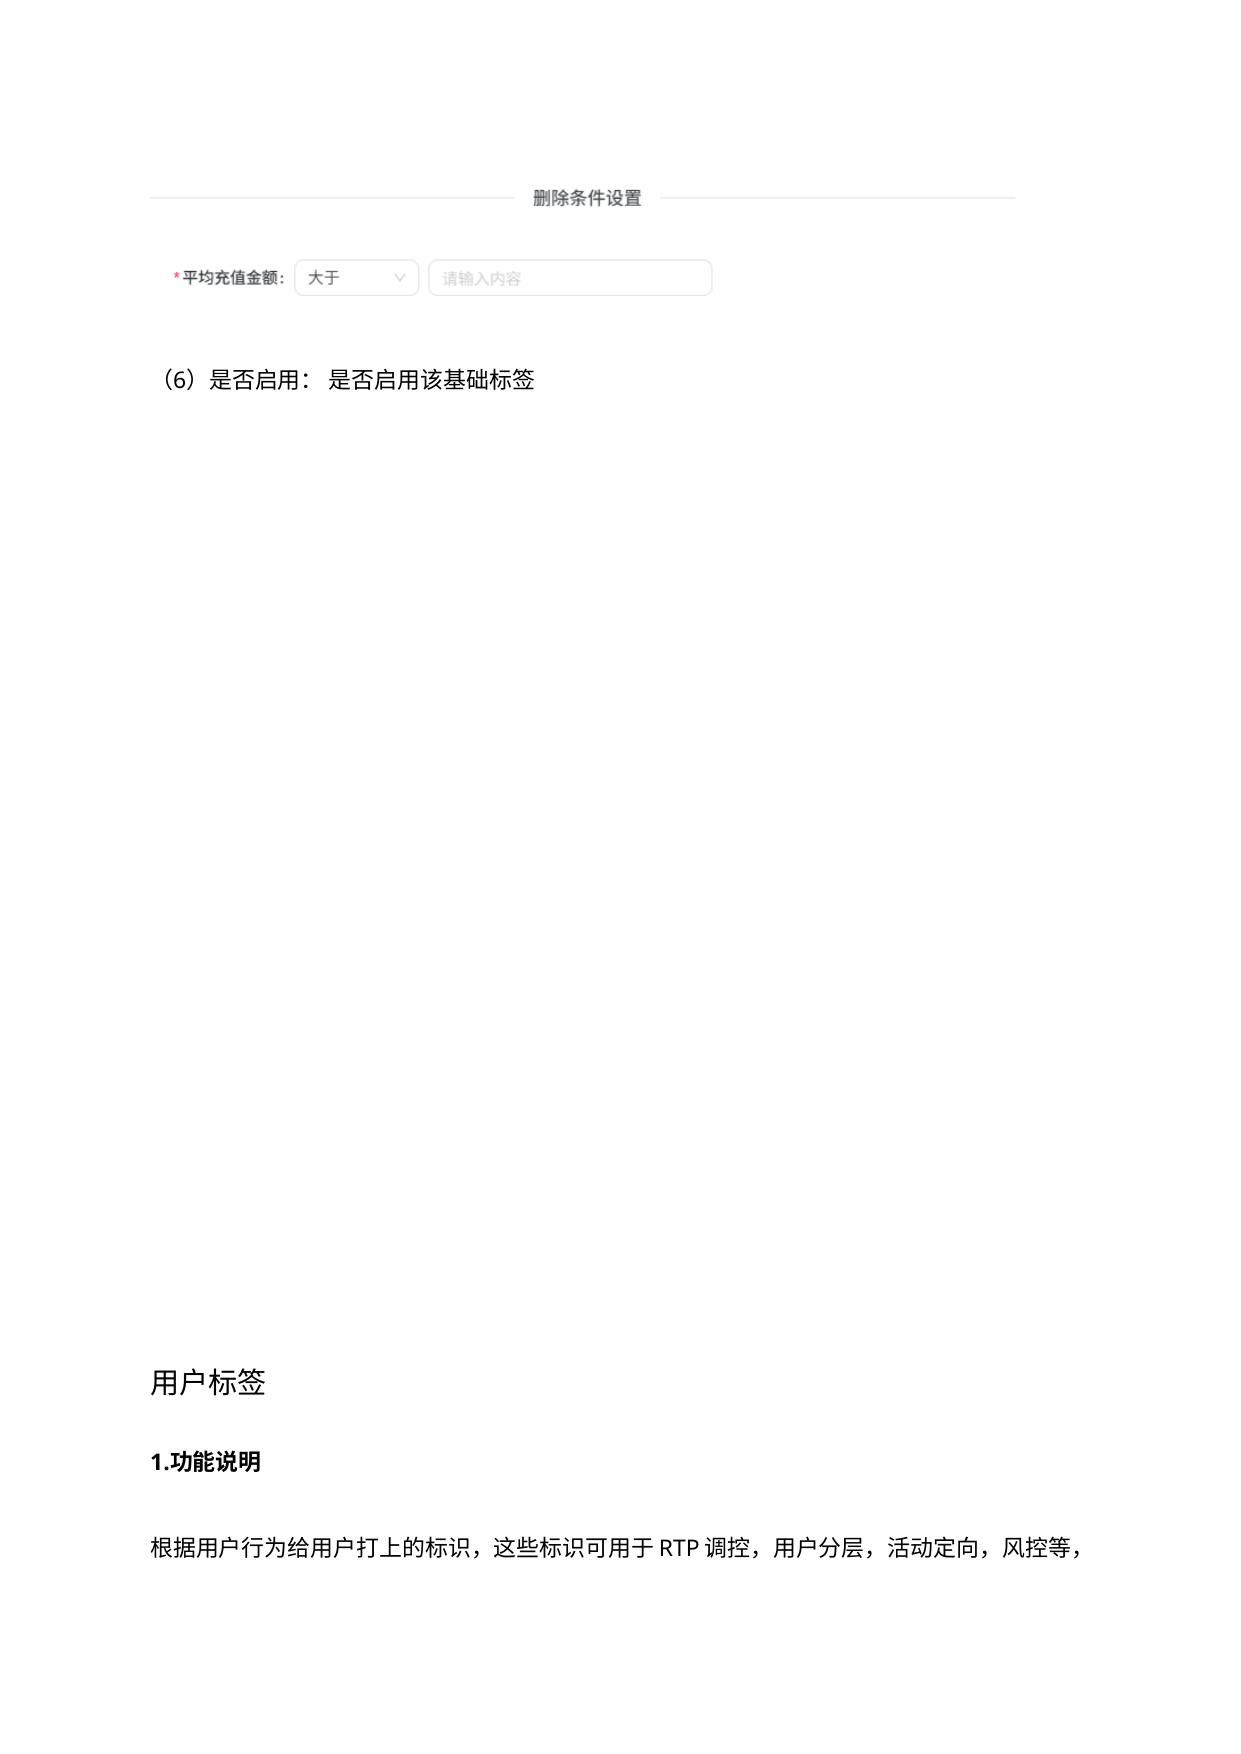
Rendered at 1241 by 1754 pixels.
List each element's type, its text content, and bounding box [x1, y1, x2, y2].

text 1.功能说明 [150, 1428, 1090, 1493]
text （6）是否启用： 是否启用该基础标签 [150, 346, 1090, 411]
picture [150, 166, 1016, 320]
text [150, 1514, 1090, 1579]
subtitle 用户标签 [150, 1348, 1090, 1413]
